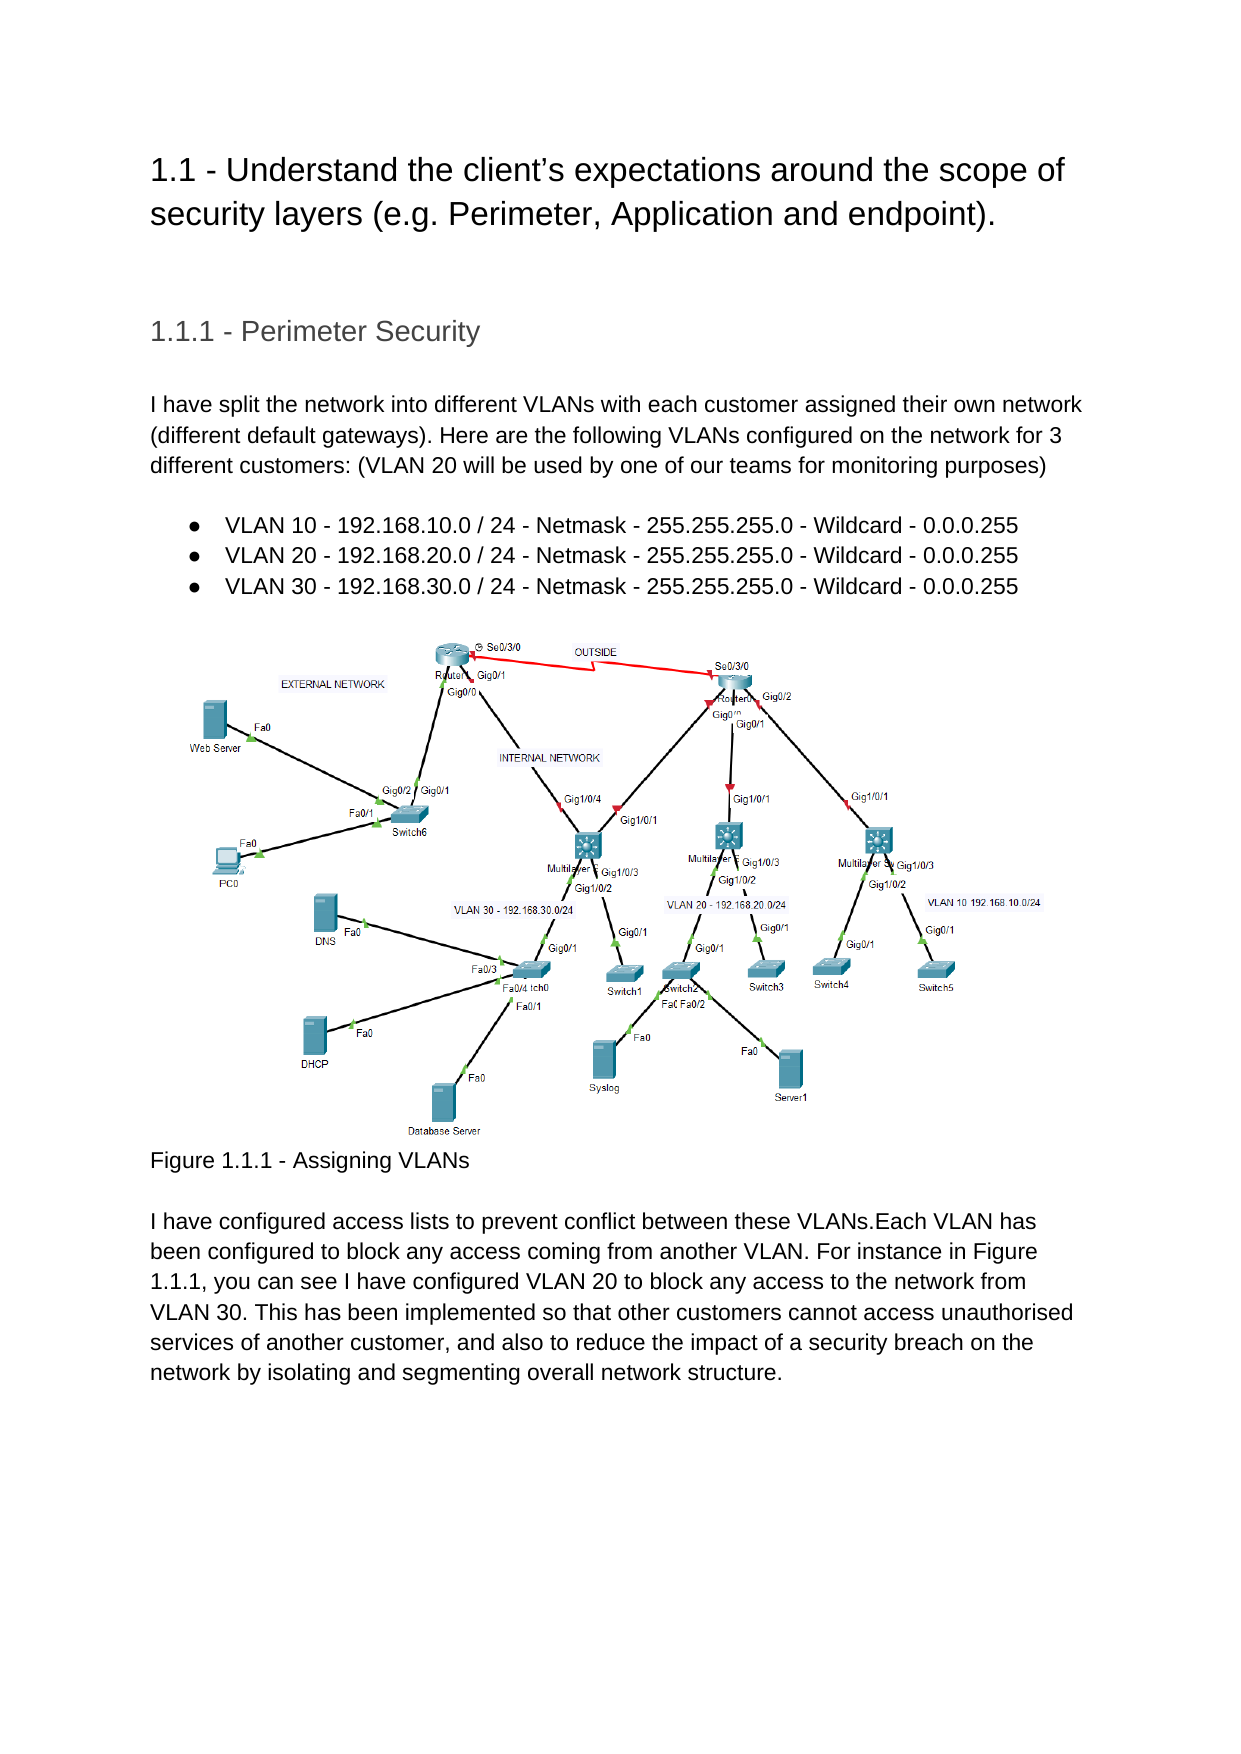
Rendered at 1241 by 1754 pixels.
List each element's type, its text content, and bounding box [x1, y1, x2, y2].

picture [150, 633, 1091, 1144]
text I have split the network into different VLANs with each customer assigned their own network (different default gateways). Here are the following VLANs configured on the network for 3 different customers: (VLAN 20 will be used by one of our teams for monitoring purposes) [150, 391, 1090, 478]
list VLAN 10 - 192.168.10.0 / 24 - Netmask - 255.255.255.0 - Wildcard - 0.0.0.255 [187, 512, 1090, 539]
list VLAN 30 - 192.168.30.0 / 24 - Netmask - 255.255.255.0 - Wildcard - 0.0.0.255 [187, 573, 1090, 599]
text I have configured access lists to prevent conflict between these VLANs.Each VLAN has been configured to block any access coming from another VLAN. For instance in Figure 1.1.1, you can see I have configured VLAN 20 to block any access to the network from VLAN 30. This has been implemented so that other customers cannot access unauthorised services of another customer, and also to reduce the impact of a security breach on the network by isolating and segmenting overall network structure. [150, 1208, 1090, 1385]
subtitle 1.1 - Understand the client’s expectations around the scope of security layers (e.g. Perimeter, Application and endpoint). [150, 150, 1090, 233]
subtitle 1.1.1 - Perimeter Security [150, 314, 1090, 348]
list VLAN 20 - 192.168.20.0 / 24 - Netmask - 255.255.255.0 - Wildcard - 0.0.0.255 [187, 542, 1090, 569]
text Figure 1.1.1 - Assigning VLANs [150, 1144, 1090, 1174]
